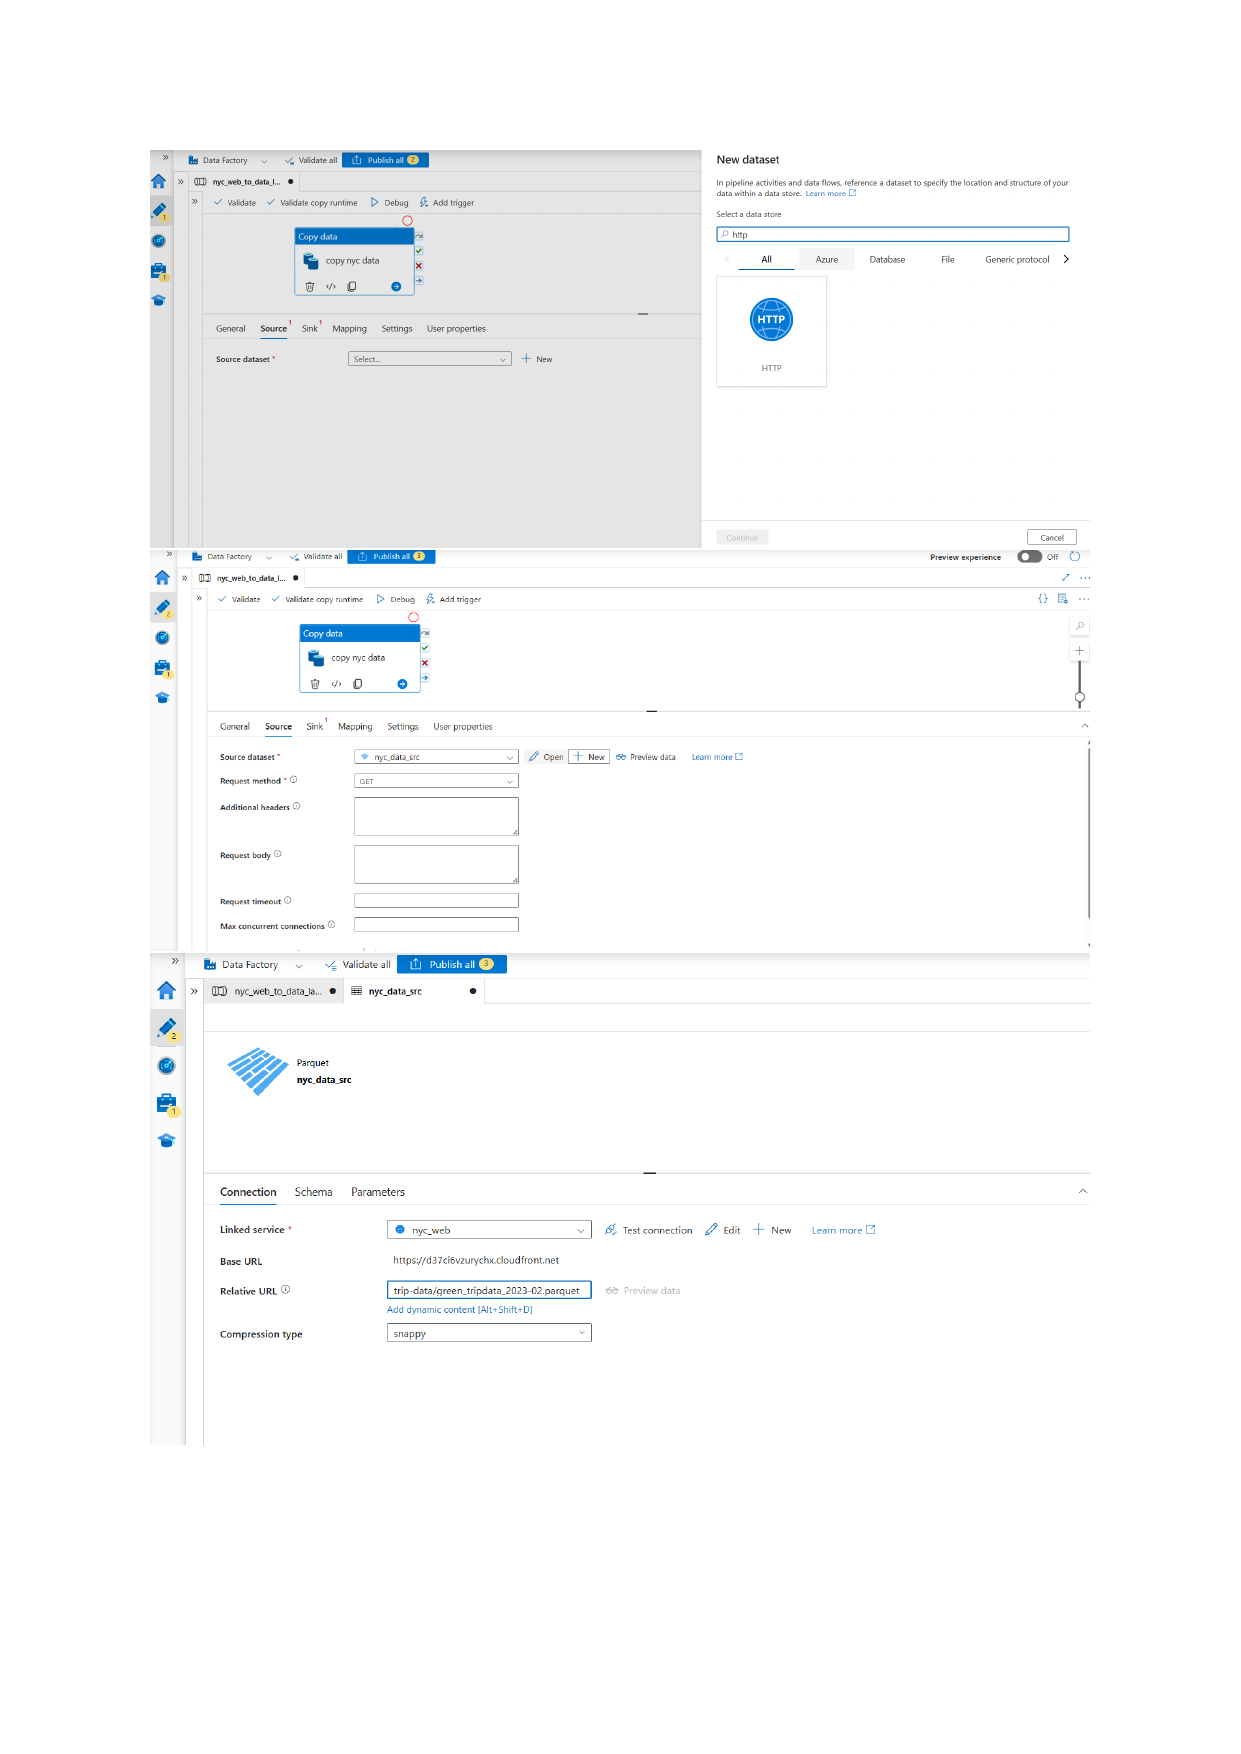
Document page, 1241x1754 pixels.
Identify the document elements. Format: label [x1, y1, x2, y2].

picture [150, 550, 1091, 951]
picture [150, 150, 1091, 548]
picture [150, 953, 1091, 1445]
